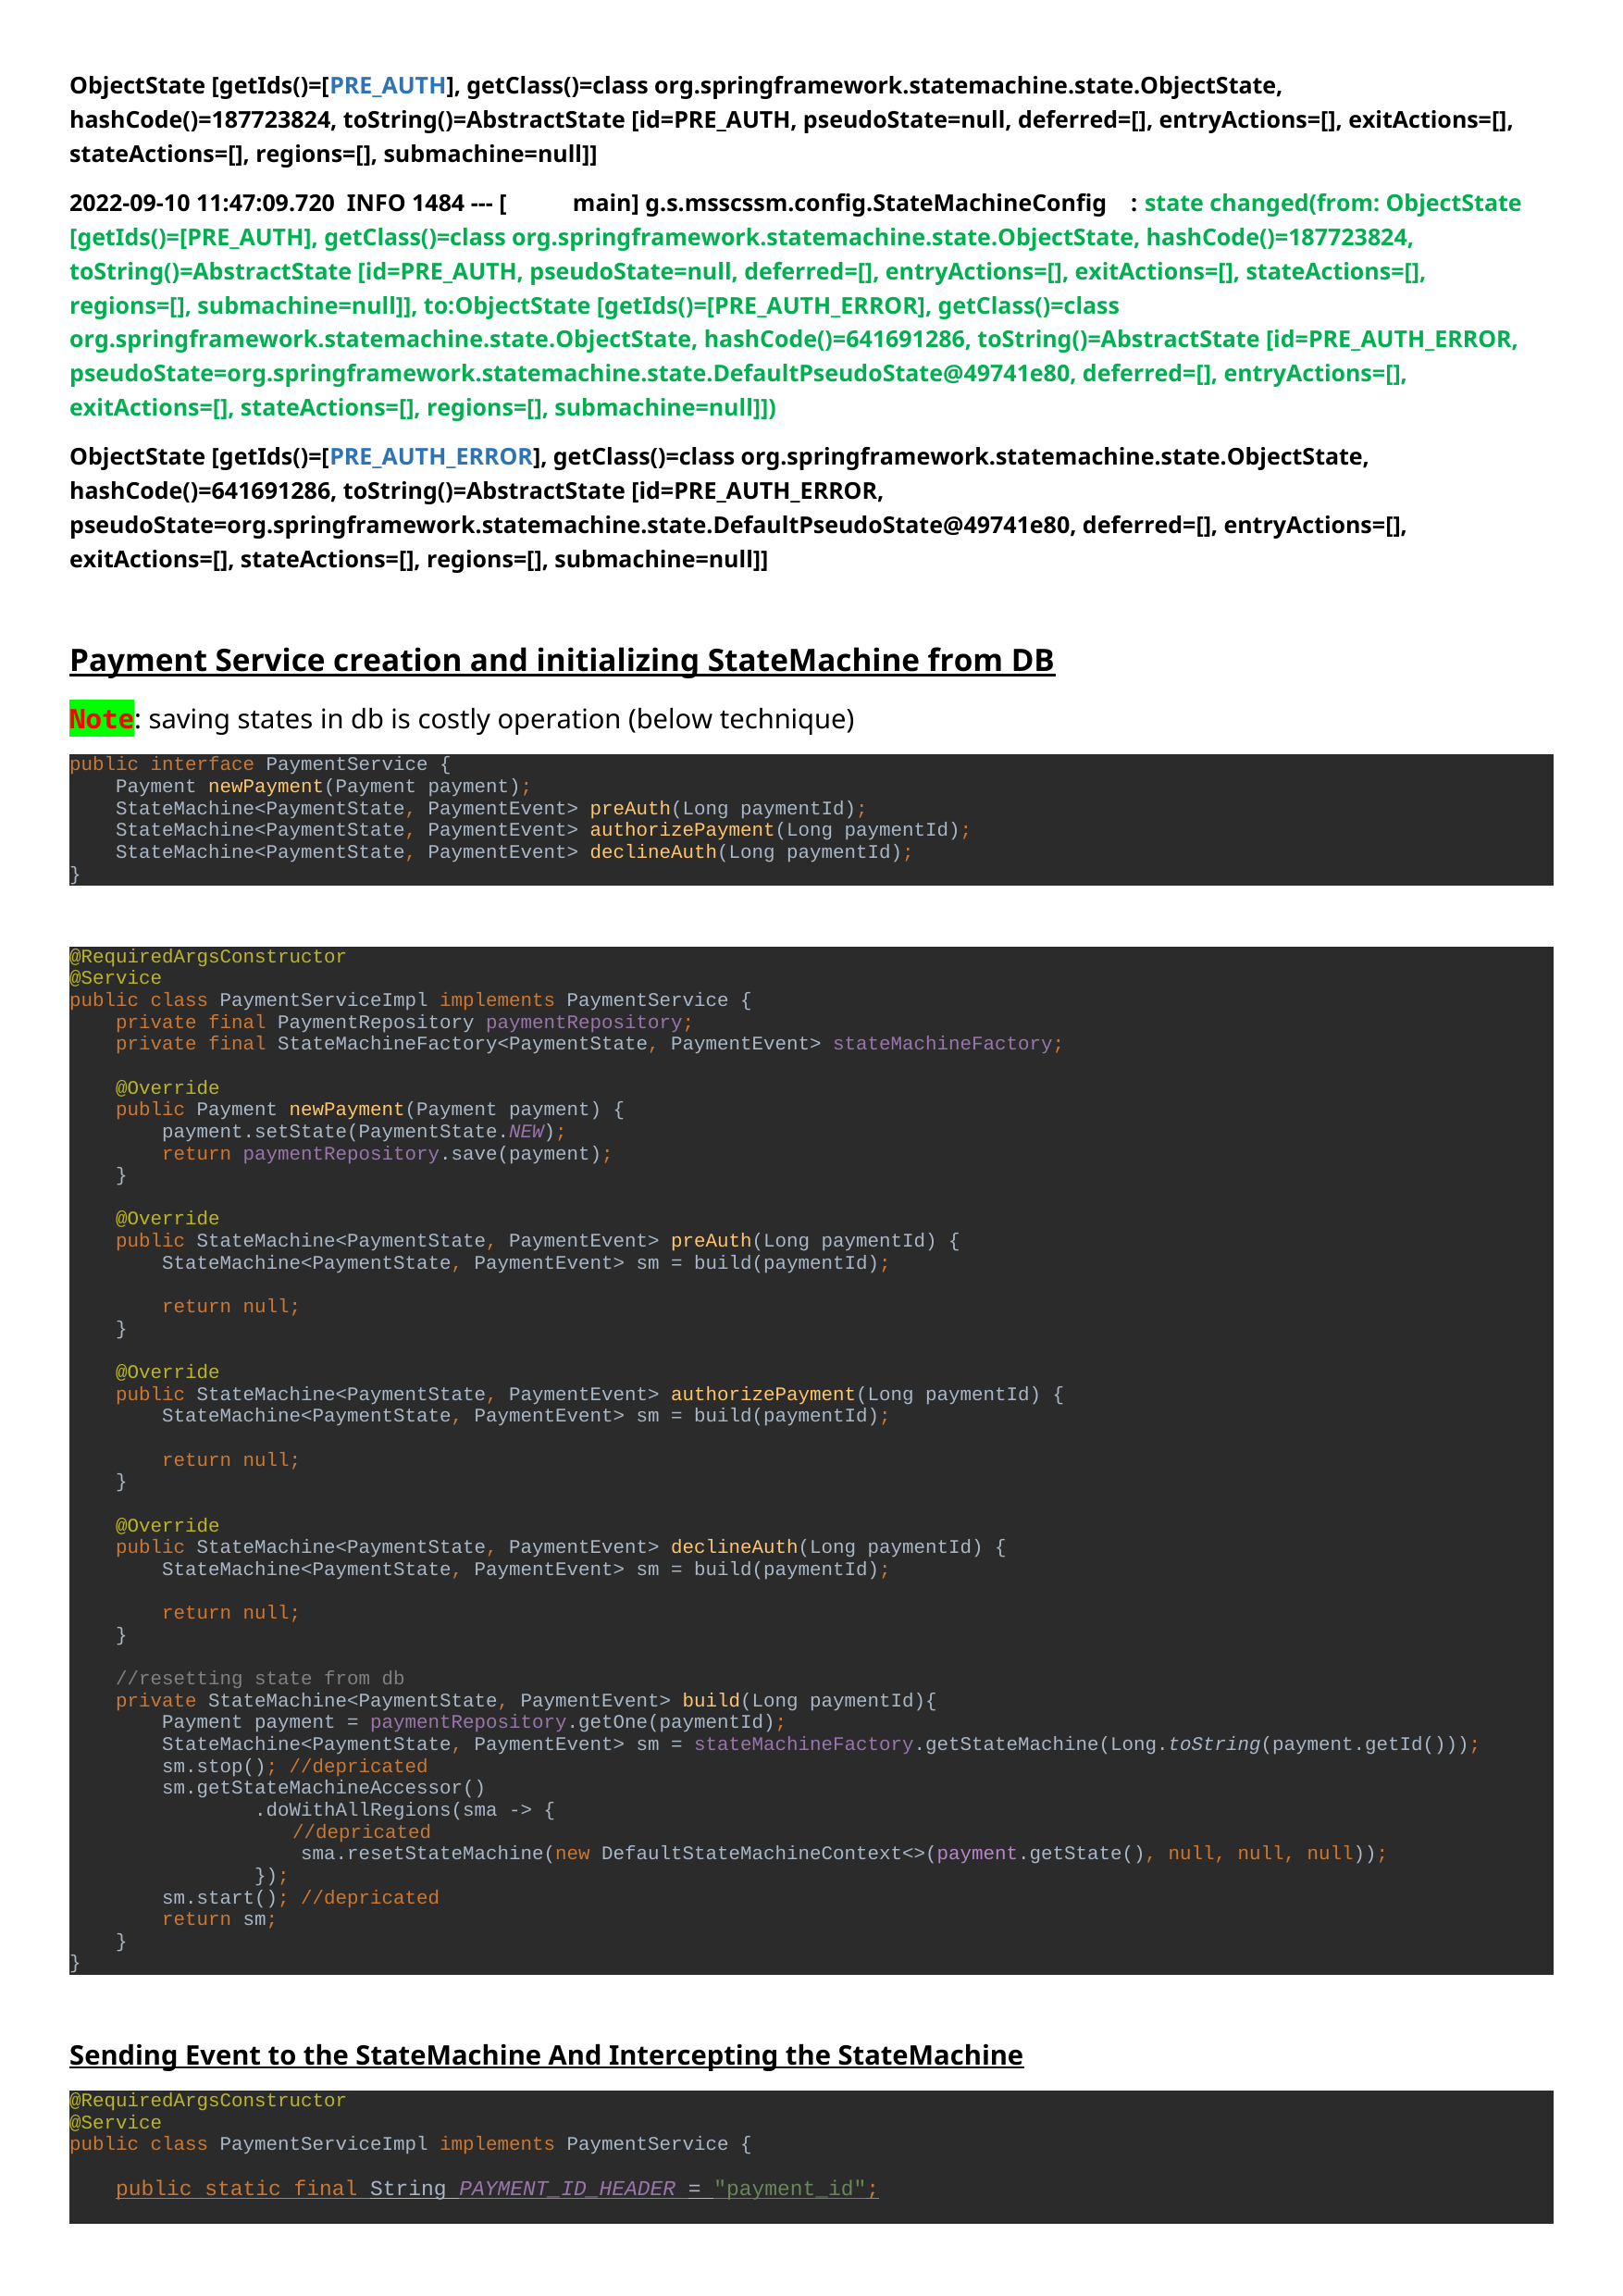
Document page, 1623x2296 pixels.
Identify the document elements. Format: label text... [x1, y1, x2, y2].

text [69, 2156, 1554, 2224]
text Sending Event to the StateMachine And Intercepting the StateMachine [69, 2036, 1554, 2072]
text //depricated sma.resetStateMachine(new DefaultStateMachineContext<>(payment.getState(), null, null, null)); }); sm.start(); //depricated return sm; } } [69, 1822, 1554, 1975]
text ObjectState [getIds()=[PRE_AUTH], getClass()=class org.springframework.statemachine.state.ObjectState, hashCode()=187723824, toString()=AbstractState [id=PRE_AUTH, pseudoState=null, deferred=[], entryActions=[], exitActions=[], stateActions=[], regions=[], submachine=null]] [69, 69, 1554, 169]
text ObjectState [getIds()=[PRE_AUTH_ERROR], getClass()=class org.springframework.statemachine.state.ObjectState, hashCode()=641691286, toString()=AbstractState [id=PRE_AUTH_ERROR, pseudoState=org.springframework.statemachine.state.DefaultPseudoState@49741e80, deferred=[], entryActions=[], exitActions=[], stateActions=[], regions=[], submachine=null]] [69, 441, 1554, 574]
text @RequiredArgsConstructor @Service public class PaymentServiceImpl implements PaymentService { private final PaymentRepository paymentRepository; private final StateMachineFactory<PaymentState, PaymentEvent> stateMachineFactory; @Override public Payment newPayment(Payment payment) { payment.setState(PaymentState.NEW); return paymentRepository.save(payment); } @Override public StateMachine<PaymentState, PaymentEvent> preAuth(Long paymentId) { StateMachine<PaymentState, PaymentEvent> sm = build(paymentId); return null; } @Override public StateMachine<PaymentState, PaymentEvent> authorizePayment(Long paymentId) { StateMachine<PaymentState, PaymentEvent> sm = build(paymentId); return null; } @Override public StateMachine<PaymentState, PaymentEvent> declineAuth(Long paymentId) { StateMachine<PaymentState, PaymentEvent> sm = build(paymentId); return null; } //resetting state from db private StateMachine<PaymentState, PaymentEvent> build(Long paymentId){ Payment payment = paymentRepository.getOne(paymentId); StateMachine<PaymentState, PaymentEvent> sm = stateMachineFactory.getStateMachine(Long.toString(payment.getId())); sm.stop(); //depricated sm.getStateMachineAccessor() .doWithAllRegions(sma -> { [69, 947, 1554, 1822]
text @RequiredArgsConstructor @Service public class PaymentServiceImpl implements PaymentService { [69, 2091, 1554, 2156]
text 2022-09-10 11:47:09.720 INFO 1484 --- [ main] g.s.msscssm.config.StateMachineConfig : state changed(from: ObjectState [getIds()=[PRE_AUTH], getClass()=class org.springframework.statemachine.state.ObjectState, hashCode()=187723824, toString()=AbstractState [id=PRE_AUTH, pseudoState=null, deferred=[], entryActions=[], exitActions=[], stateActions=[], regions=[], submachine=null]], to:ObjectState [getIds()=[PRE_AUTH_ERROR], getClass()=class org.springframework.statemachine.state.ObjectState, hashCode()=641691286, toString()=AbstractState [id=PRE_AUTH_ERROR, pseudoState=org.springframework.statemachine.state.DefaultPseudoState@49741e80, deferred=[], entryActions=[], exitActions=[], stateActions=[], regions=[], submachine=null]]) [69, 187, 1554, 423]
text Note: saving states in db is costly operation (below technique) [134, 700, 1554, 737]
text public interface PaymentService { Payment newPayment(Payment payment); StateMachine<PaymentState, PaymentEvent> preAuth(Long paymentId); StateMachine<PaymentState, PaymentEvent> authorizePayment(Long paymentId); StateMachine<PaymentState, PaymentEvent> declineAuth(Long paymentId); } [69, 754, 1554, 886]
text Payment Service creation and initializing StateMachine from DB [69, 639, 1554, 681]
